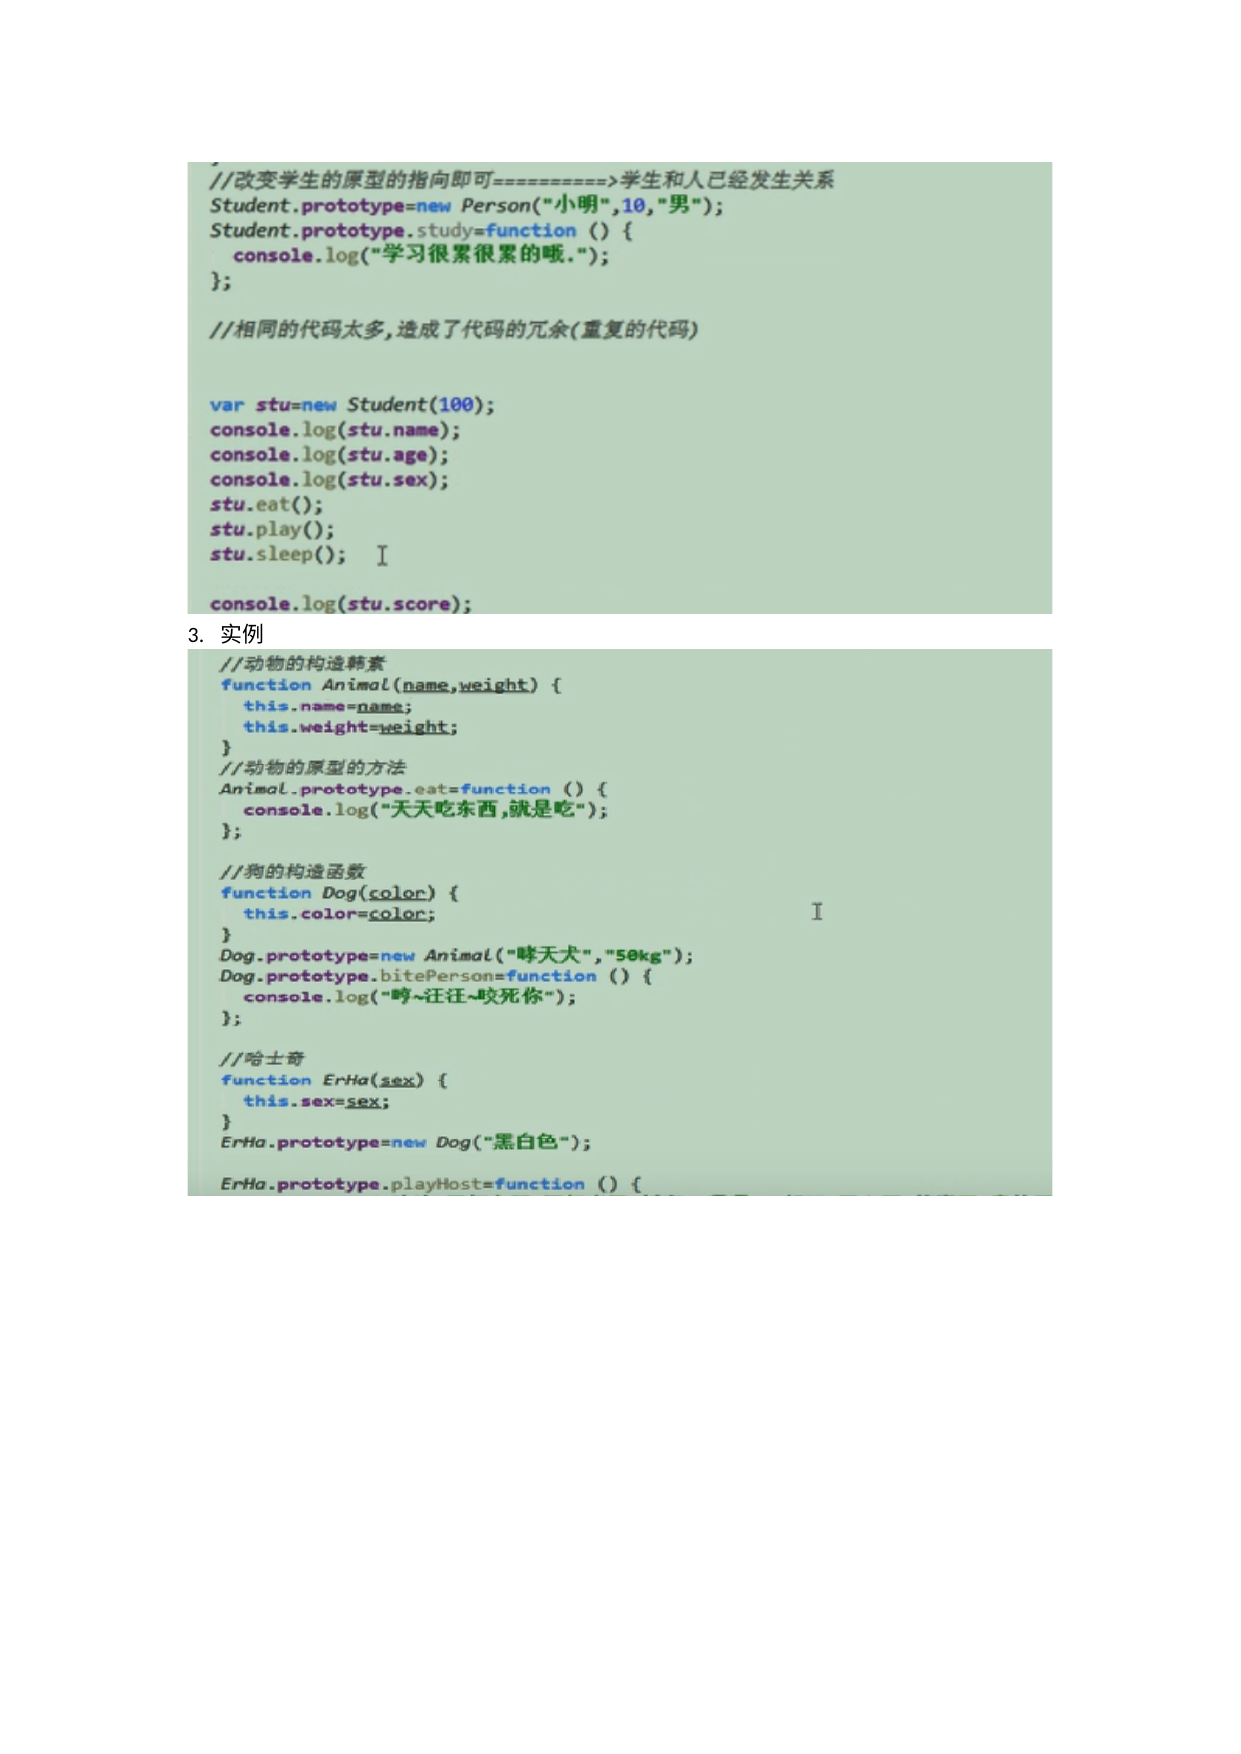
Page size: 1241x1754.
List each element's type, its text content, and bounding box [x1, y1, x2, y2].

picture [187, 649, 1053, 1196]
list 实例 [187, 617, 1053, 649]
picture [187, 162, 1053, 614]
